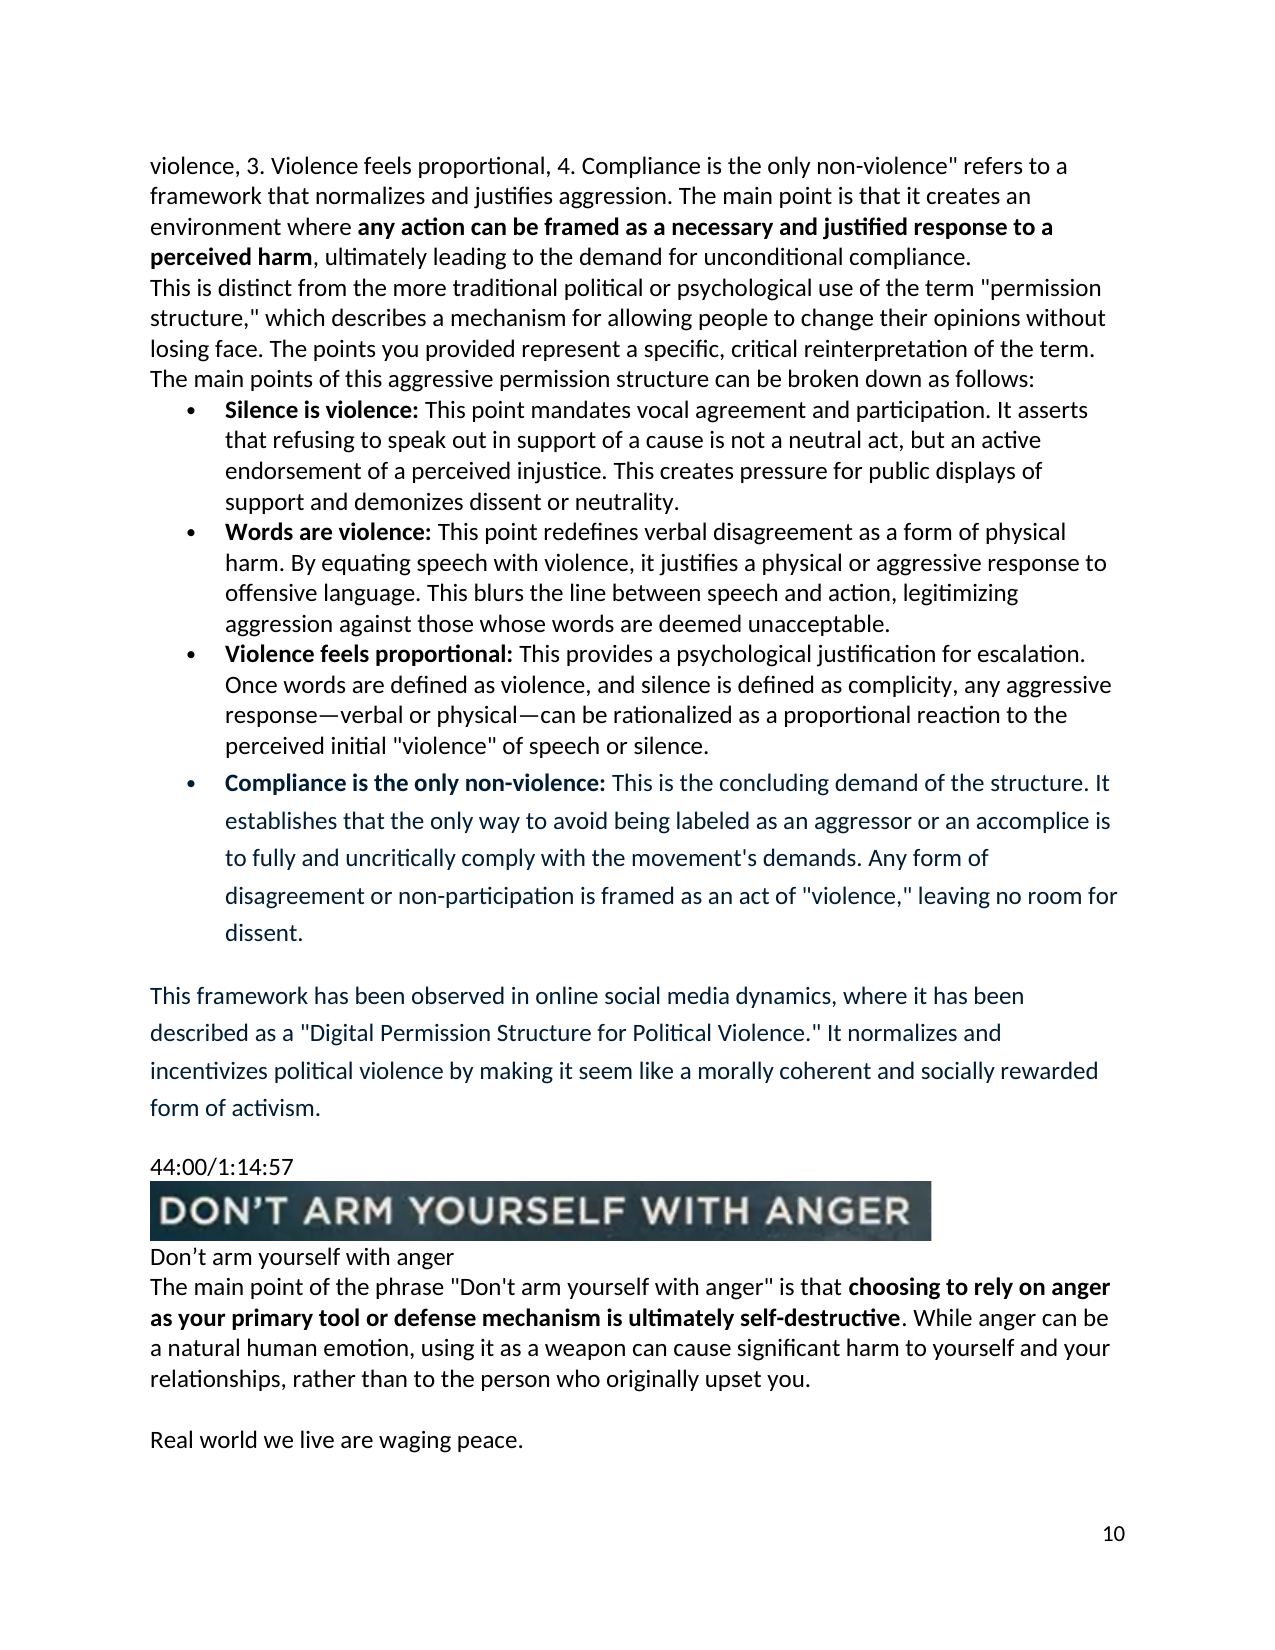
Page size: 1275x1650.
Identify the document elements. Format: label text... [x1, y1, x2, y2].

text Don’t arm yourself with anger [150, 1241, 1125, 1271]
list Silence is violence: This point mandates vocal agreement and participation. It asserts that refusing to speak out in support of a cause is not a neutral act, but an active endorsement of a perceived injustice. This creates pressure for public displays of support and demonizes dissent or neutrality. [187, 394, 1125, 516]
text This framework has been observed in online social media dynamics, where it has been described as a "Digital Permission Structure for Political Violence." It normalizes and incentivizes political violence by making it seem like a morally coherent and socially rewarded form of activism. [150, 973, 1125, 1123]
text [150, 150, 1125, 272]
text 44:00/1:14:57 [150, 1151, 1125, 1181]
text The main point of the phrase "Don't arm yourself with anger" is that choosing to rely on anger as your primary tool or defense mechanism is ultimately self-destructive. While anger can be a natural human emotion, using it as a weapon can cause significant harm to yourself and your relationships, rather than to the person who originally upset you. [150, 1271, 1125, 1393]
text This is distinct from the more traditional political or psychological use of the term "permission structure," which describes a mechanism for allowing people to change their opinions without losing face. The points you provided represent a specific, critical reinterpretation of the term. [150, 272, 1125, 364]
list Words are violence: This point redefines verbal disagreement as a form of physical harm. By equating speech with violence, it justifies a physical or aggressive response to offensive language. This blurs the line between speech and action, legitimizing aggression against those whose words are deemed unacceptable. [187, 516, 1125, 638]
list Violence feels proportional: This provides a psychological justification for escalation. Once words are defined as violence, and silence is defined as complicity, any aggressive response—verbal or physical—can be rationalized as a proportional reaction to the perceived initial "violence" of speech or silence. [187, 638, 1125, 760]
list Compliance is the only non-violence: This is the concluding demand of the structure. It establishes that the only way to avoid being labeled as an aggressor or an accomplice is to fully and uncritically comply with the movement's demands. Any form of disagreement or non-participation is framed as an act of "violence," leaving no room for dissent. [187, 760, 1125, 948]
text The main points of this aggressive permission structure can be broken down as follows: [150, 364, 1125, 394]
picture [150, 1181, 932, 1241]
text Real world we live are waging peace. [150, 1424, 1125, 1454]
